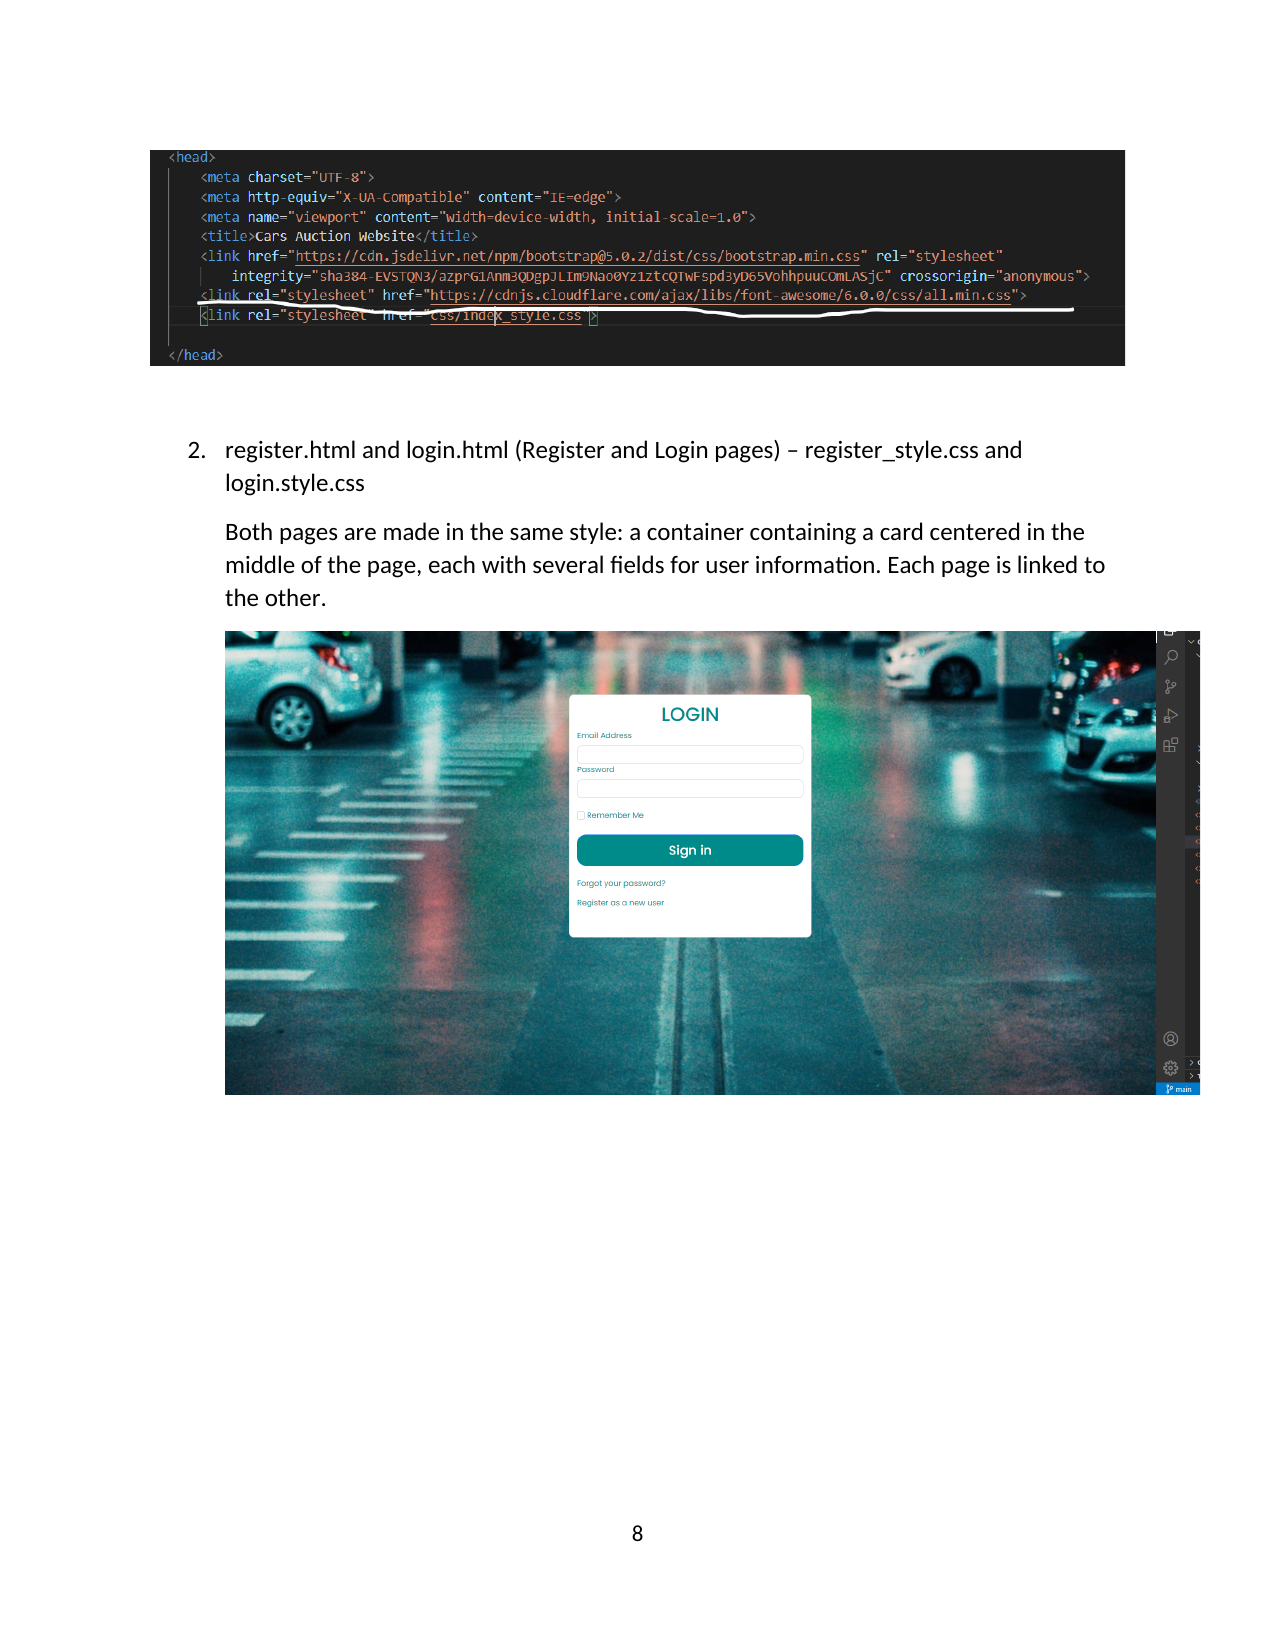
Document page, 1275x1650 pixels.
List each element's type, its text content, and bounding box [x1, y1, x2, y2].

picture [225, 631, 1200, 1095]
list register.html and login.html (Register and Login pages) – register_style.css and login.style.css [187, 434, 1125, 497]
picture [150, 150, 1125, 366]
text Both pages are made in the same style: a container containing a card centered in the middle of the page, each with several fields for user information. Each page is linked to the other. [225, 516, 1125, 613]
